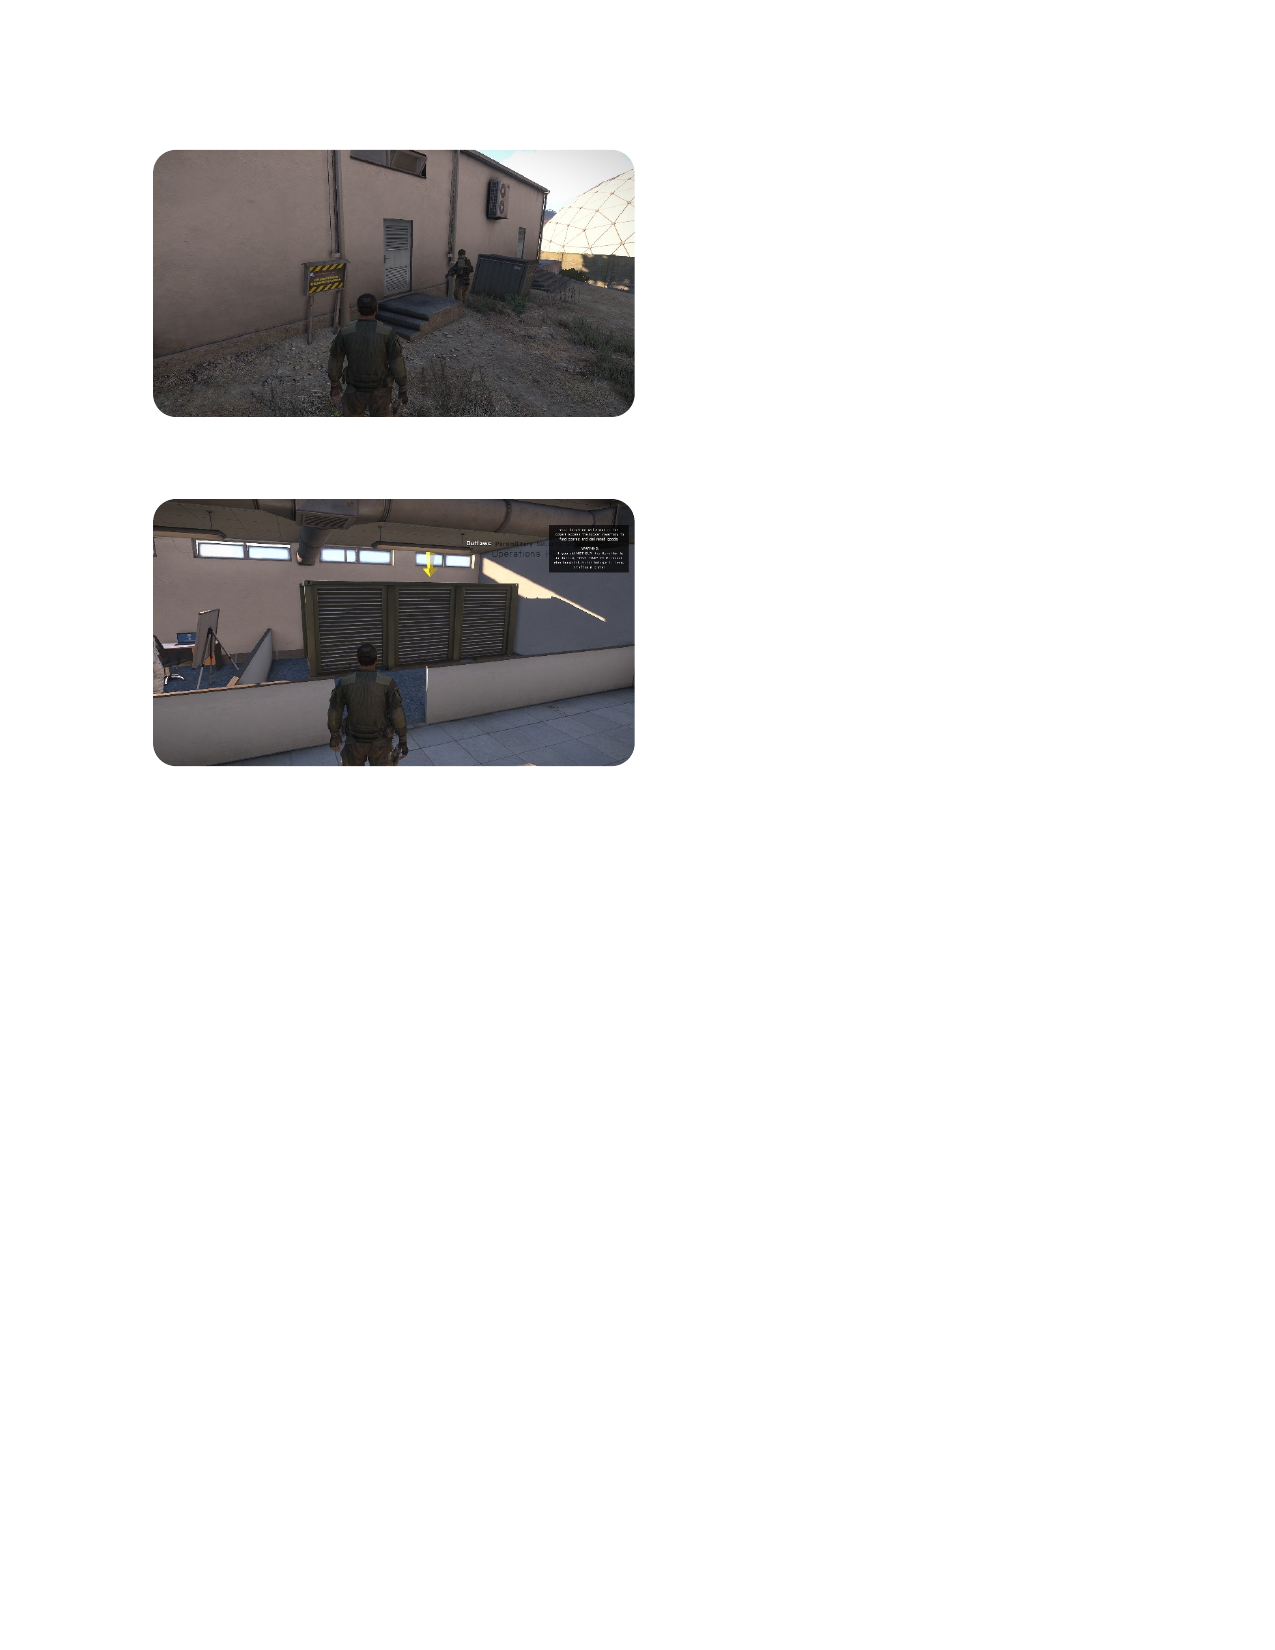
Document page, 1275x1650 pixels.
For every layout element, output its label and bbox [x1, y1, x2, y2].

picture [153, 499, 635, 767]
picture [153, 149, 635, 417]
